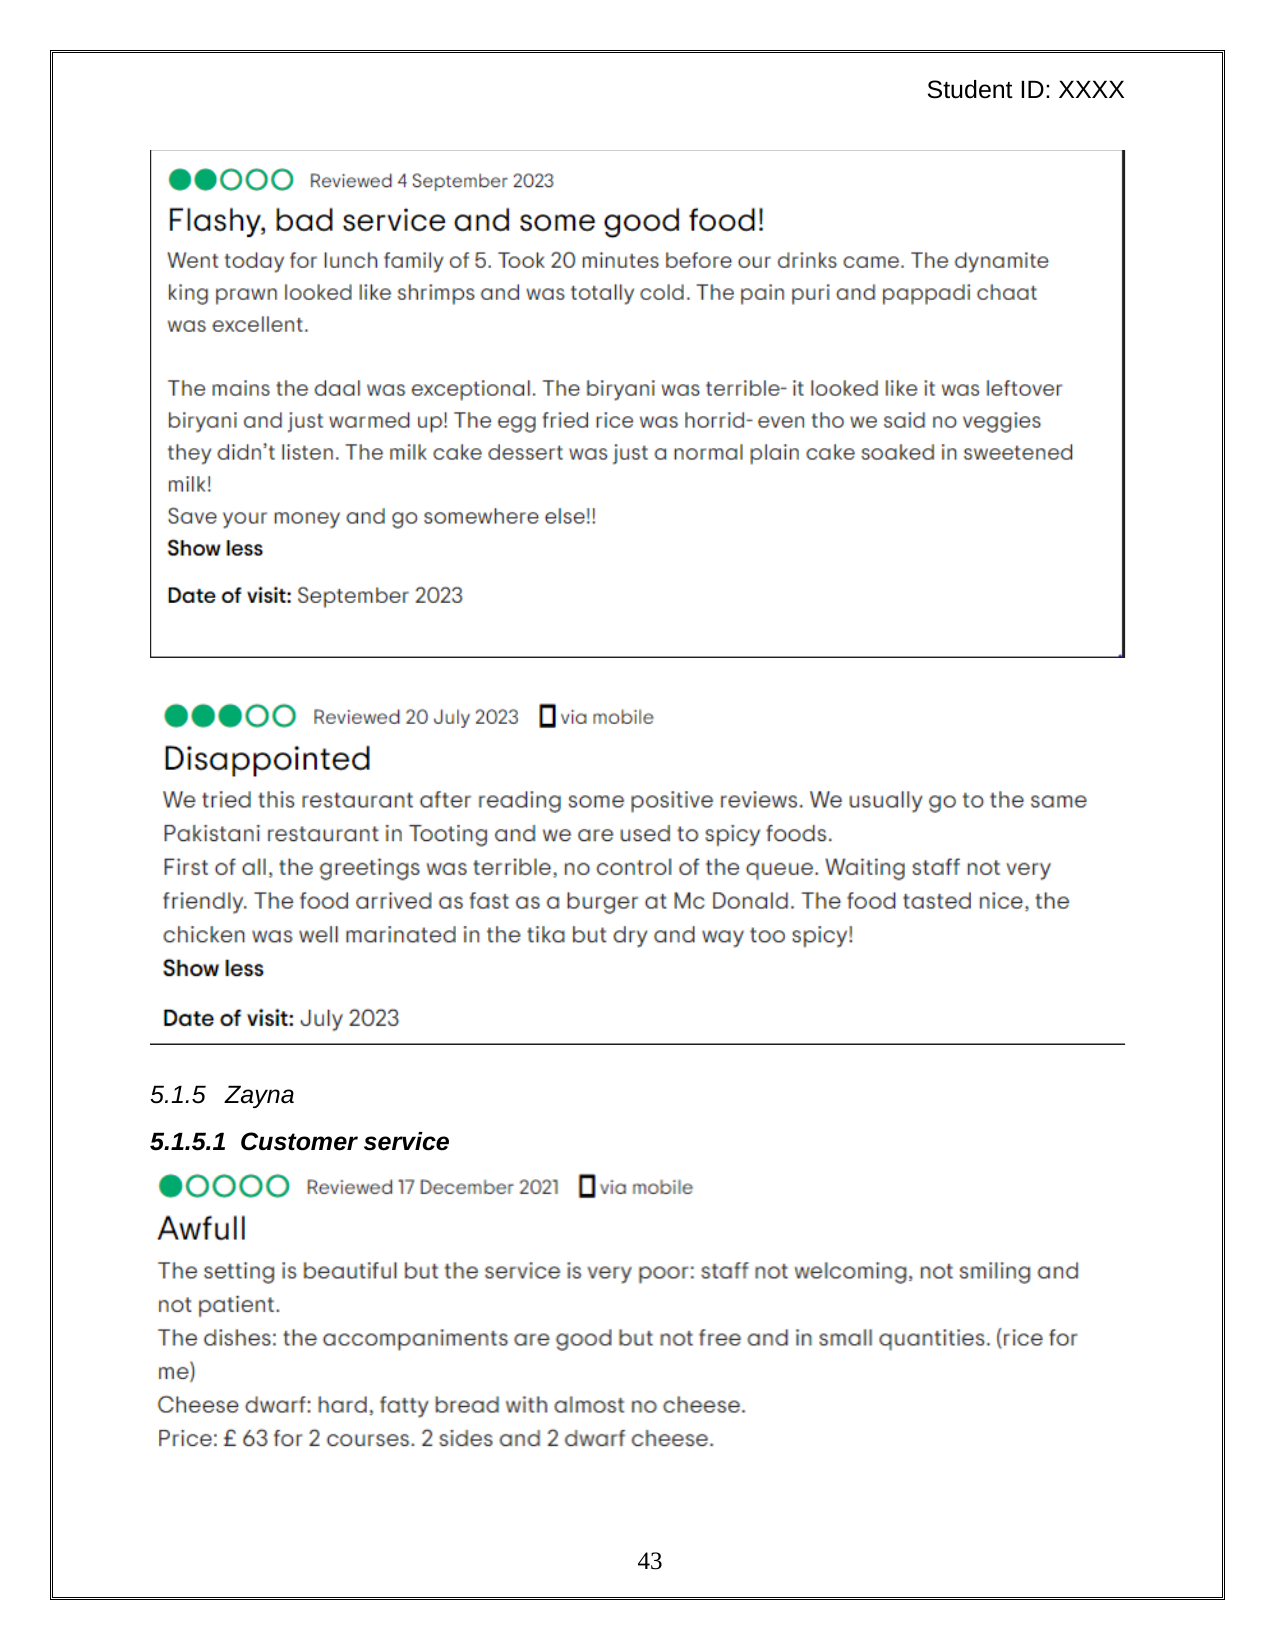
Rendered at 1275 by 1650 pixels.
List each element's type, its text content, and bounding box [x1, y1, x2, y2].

picture [150, 150, 1125, 658]
subtitle Customer service [150, 1127, 1125, 1156]
subtitle Zayna [150, 1080, 1125, 1108]
picture [150, 1170, 1125, 1461]
picture [150, 693, 1125, 1045]
